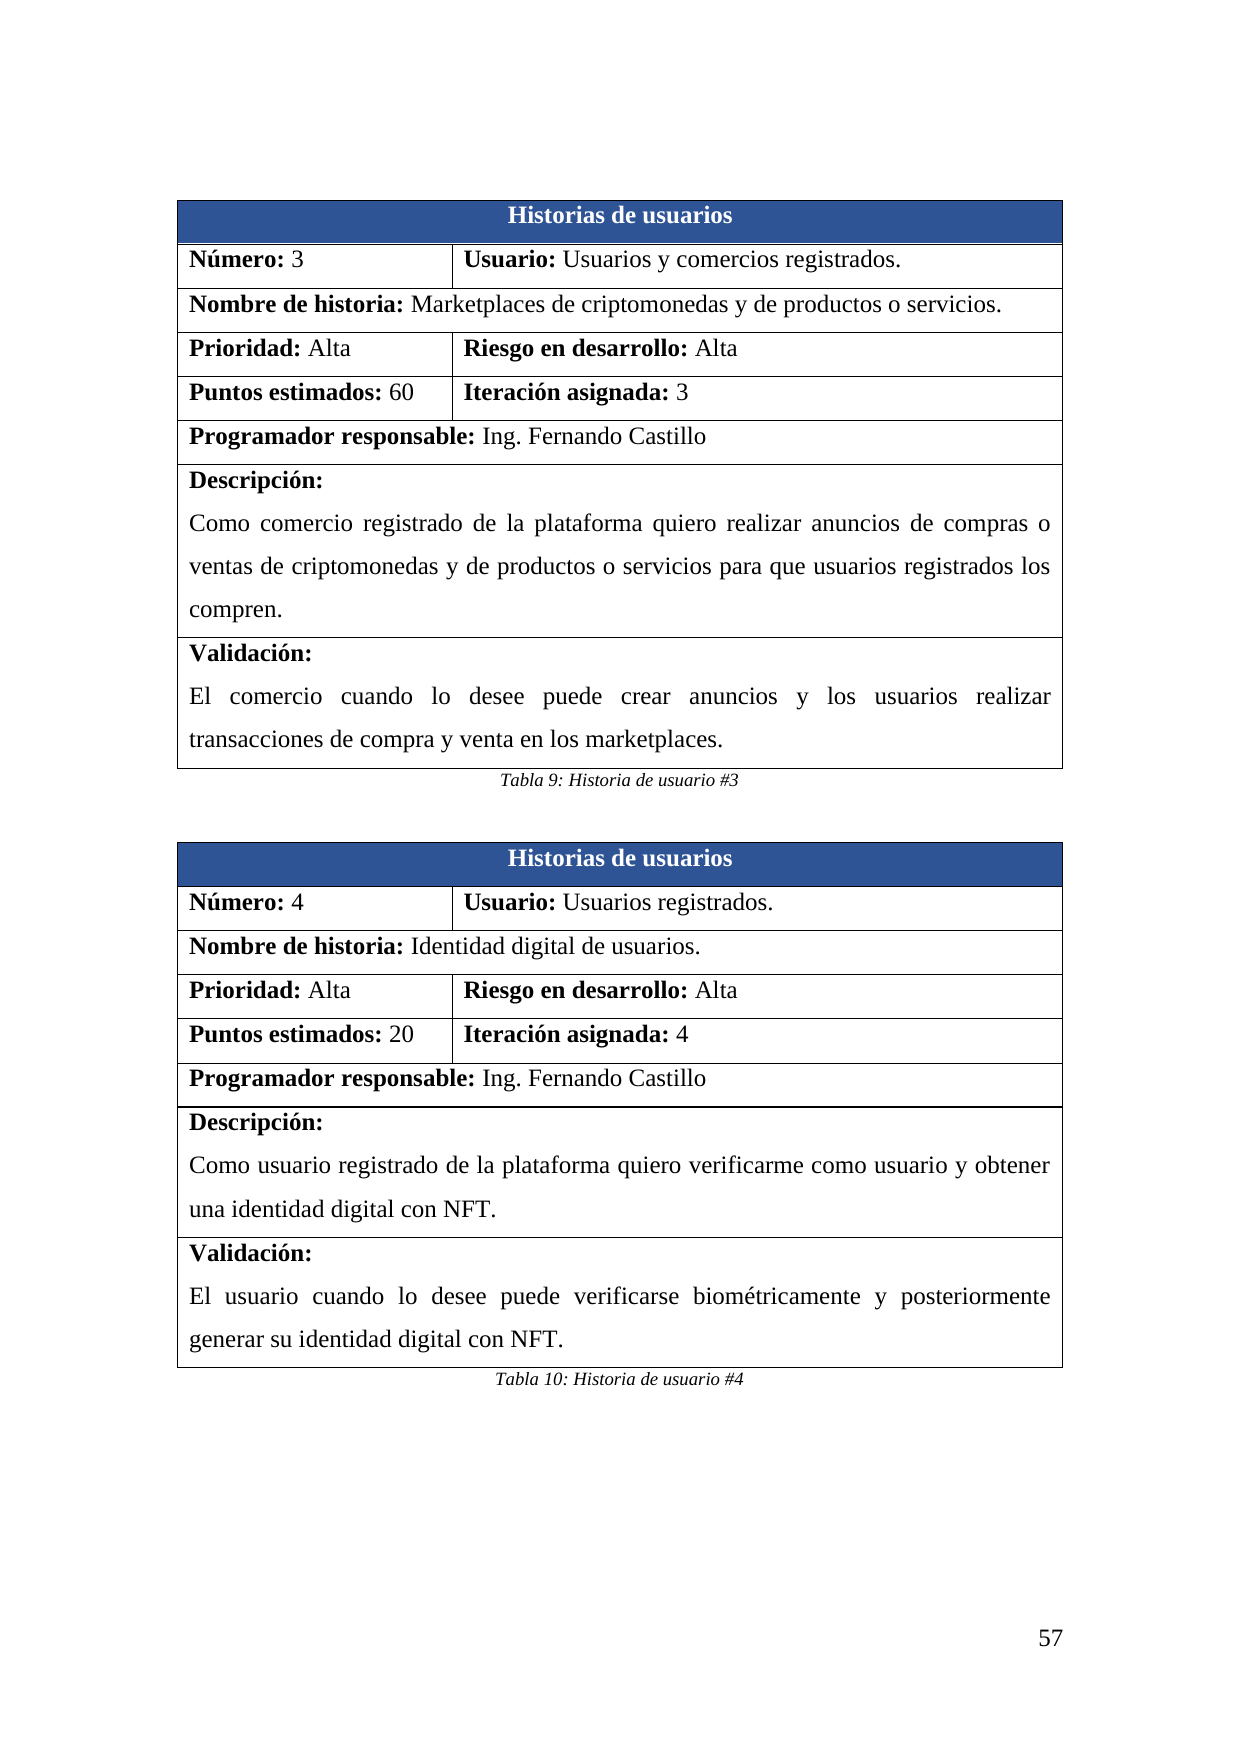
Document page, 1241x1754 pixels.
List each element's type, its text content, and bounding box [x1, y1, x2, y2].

table_cell Validación: El usuario cuando lo desee puede verificarse biométricamente y posteriormente generar su identidad digital con NFT. [178, 1238, 1062, 1367]
table_cell Prioridad: Alta [178, 333, 452, 376]
table_cell Prioridad: Alta [178, 975, 452, 1018]
table_cell Número: 3 [178, 245, 452, 288]
table_cell Puntos estimados: 20 [178, 1019, 452, 1062]
text Tabla 9: Historia de usuario #3 [177, 769, 1063, 790]
table_cell Número: 4 [178, 887, 452, 930]
table_cell Programador responsable: Ing. Fernando Castillo [178, 421, 1062, 464]
table_header Historias de usuarios [178, 201, 1062, 243]
table_cell Validación: El comercio cuando lo desee puede crear anuncios y los usuarios realizar transacciones de compra y venta en los marketplaces. [178, 638, 1062, 768]
table_cell Usuario: Usuarios y comercios registrados. [453, 245, 1062, 288]
table_cell Programador responsable: Ing. Fernando Castillo [178, 1064, 1062, 1106]
table_cell Descripción: Como comercio registrado de la plataforma quiero realizar anuncios de compras o ventas de criptomonedas y de productos o servicios para que usuarios registrados los compren. [178, 465, 1062, 637]
table_cell Nombre de historia: Marketplaces de criptomonedas y de productos o servicios. [178, 289, 1062, 332]
table_cell Riesgo en desarrollo: Alta [453, 975, 1062, 1018]
table_cell Nombre de historia: Identidad digital de usuarios. [178, 931, 1062, 974]
text Tabla 10: Historia de usuario #4 [177, 1368, 1063, 1390]
table_cell Iteración asignada: 3 [453, 377, 1062, 420]
table_cell Riesgo en desarrollo: Alta [453, 333, 1062, 376]
table_cell Usuario: Usuarios registrados. [453, 887, 1062, 930]
table_cell Iteración asignada: 4 [453, 1019, 1062, 1062]
table_header Historias de usuarios [178, 843, 1062, 886]
table_cell Descripción: Como usuario registrado de la plataforma quiero verificarme como usuario y obtener una identidad digital con NFT. [178, 1108, 1062, 1237]
table_cell Puntos estimados: 60 [178, 377, 452, 420]
